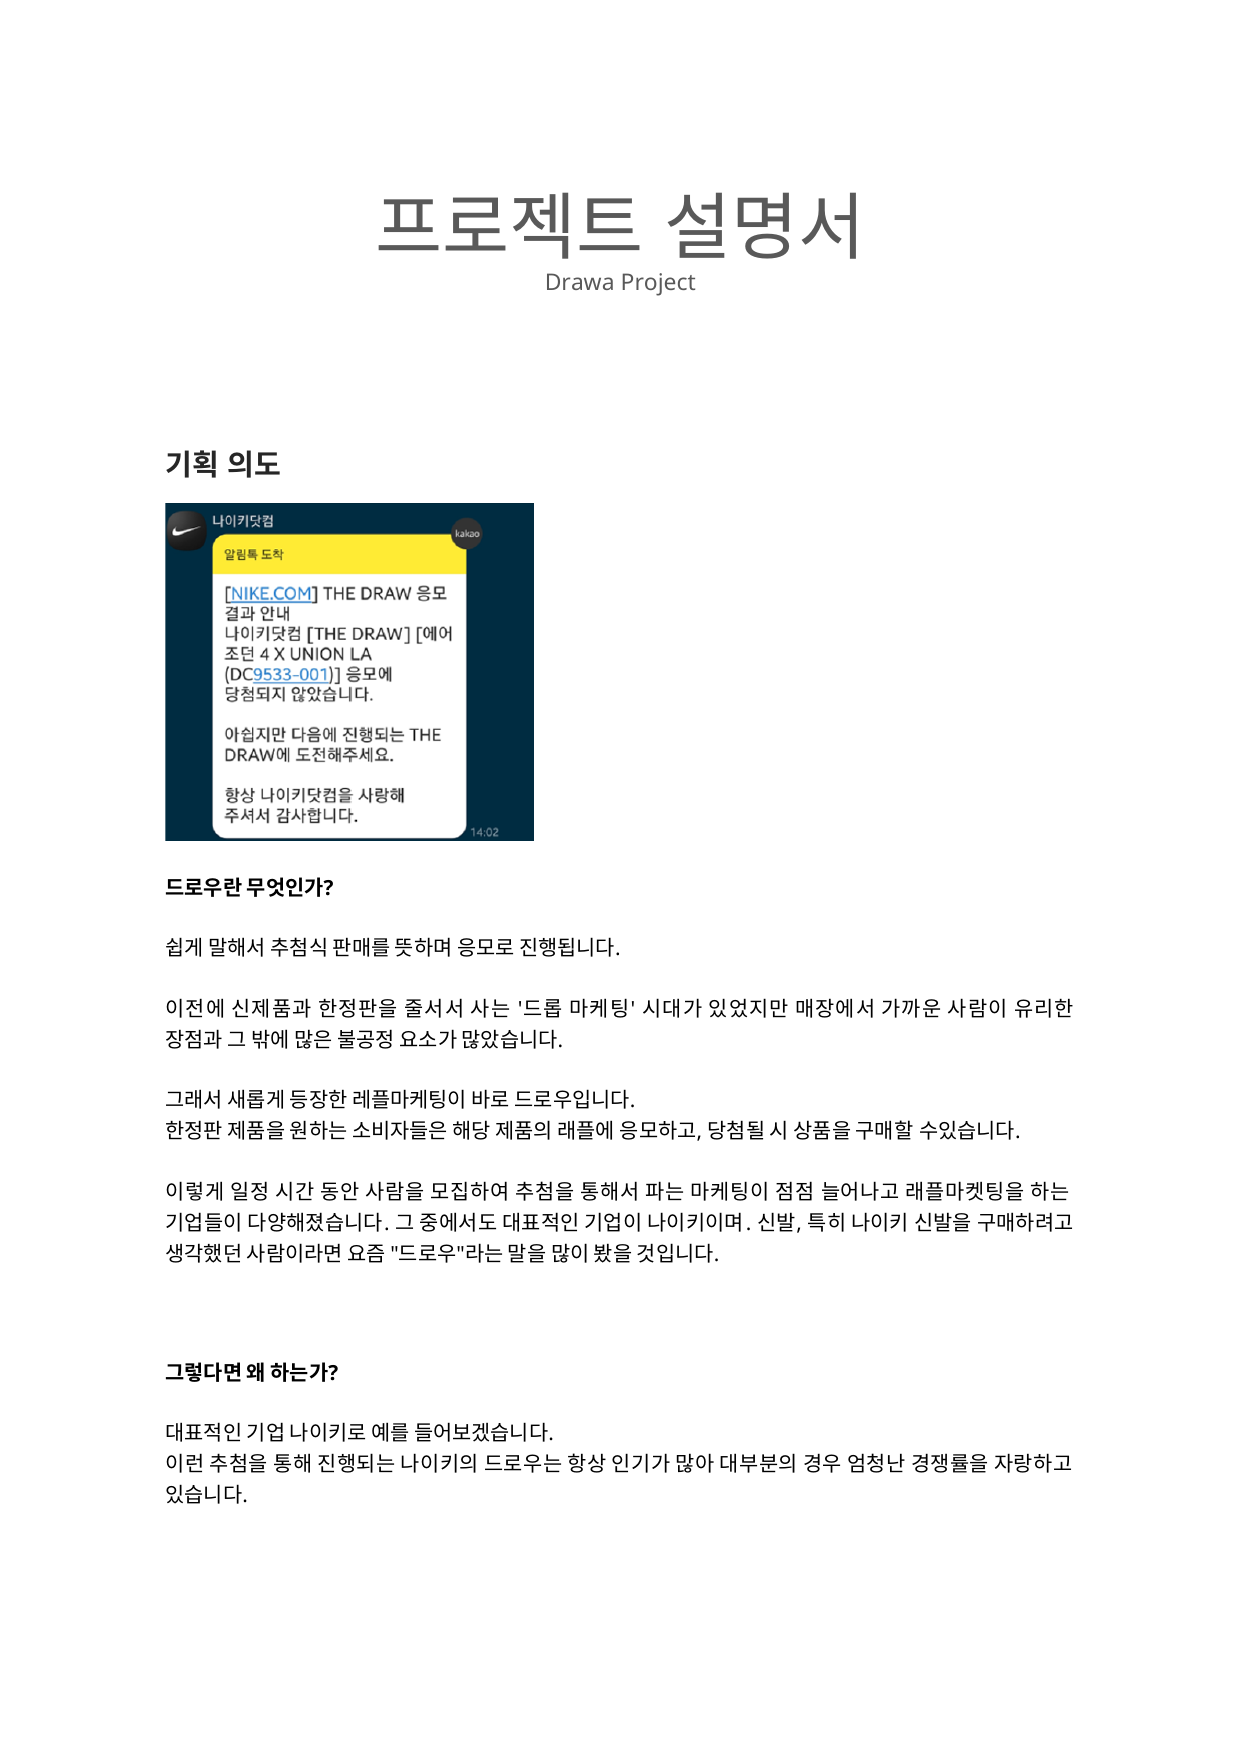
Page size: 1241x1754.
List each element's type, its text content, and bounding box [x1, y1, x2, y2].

picture [211, 518, 482, 839]
picture [485, 828, 498, 836]
table_header 프로젝트 설명서 Drawa Project [165, 186, 1075, 393]
picture [165, 511, 206, 550]
text 이런 추첨을 통해 진행되는 나이키의 드로우는 항상 인기가 많아 대부분의 경우 엄청난 경쟁률을 자랑하고 있습니다. [165, 1448, 1075, 1509]
text 대표적인 기업 나이키로 예를 들어보겠습니다. [165, 1417, 1075, 1447]
text 쉽게 말해서 추첨식 판매를 뜻하며 응모로 진행됩니다. [165, 931, 1075, 962]
text 이렇게 일정 시간 동안 사람을 모집하여 추첨을 통해서 파는 마케팅이 점점 늘어나고 래플마켓팅을 하는 기업들이 다양해졌습니다. 그 중에서도 대표적인 기업이 나이키이며. 신발, 특히 나이키 신발을 구매하려고 생각했던 사람이라면 요즘 "드로우"라는 말을 많이 봤을 것입니다. [165, 1175, 1075, 1267]
subtitle 기획 의도 [165, 449, 1075, 483]
text 이전에 신제품과 한정판을 줄서서 사는 '드롭 마케팅' 시대가 있었지만 매장에서 가까운 사람이 유리한 장점과 그 밖에 많은 불공정 요소가 많았습니다. [165, 992, 1075, 1053]
text 드로우란 무엇인가? [165, 871, 1075, 901]
text 한정판 제품을 원하는 소비자들은 해당 제품의 래플에 응모하고, 당첨될 시 상품을 구매할 수있습니다. [165, 1114, 1075, 1145]
text 그래서 새롭게 등장한 레플마케팅이 바로 드로우입니다. [165, 1083, 1075, 1114]
picture [213, 515, 273, 527]
text 그렇다면 왜 하는가? [165, 1356, 1075, 1386]
